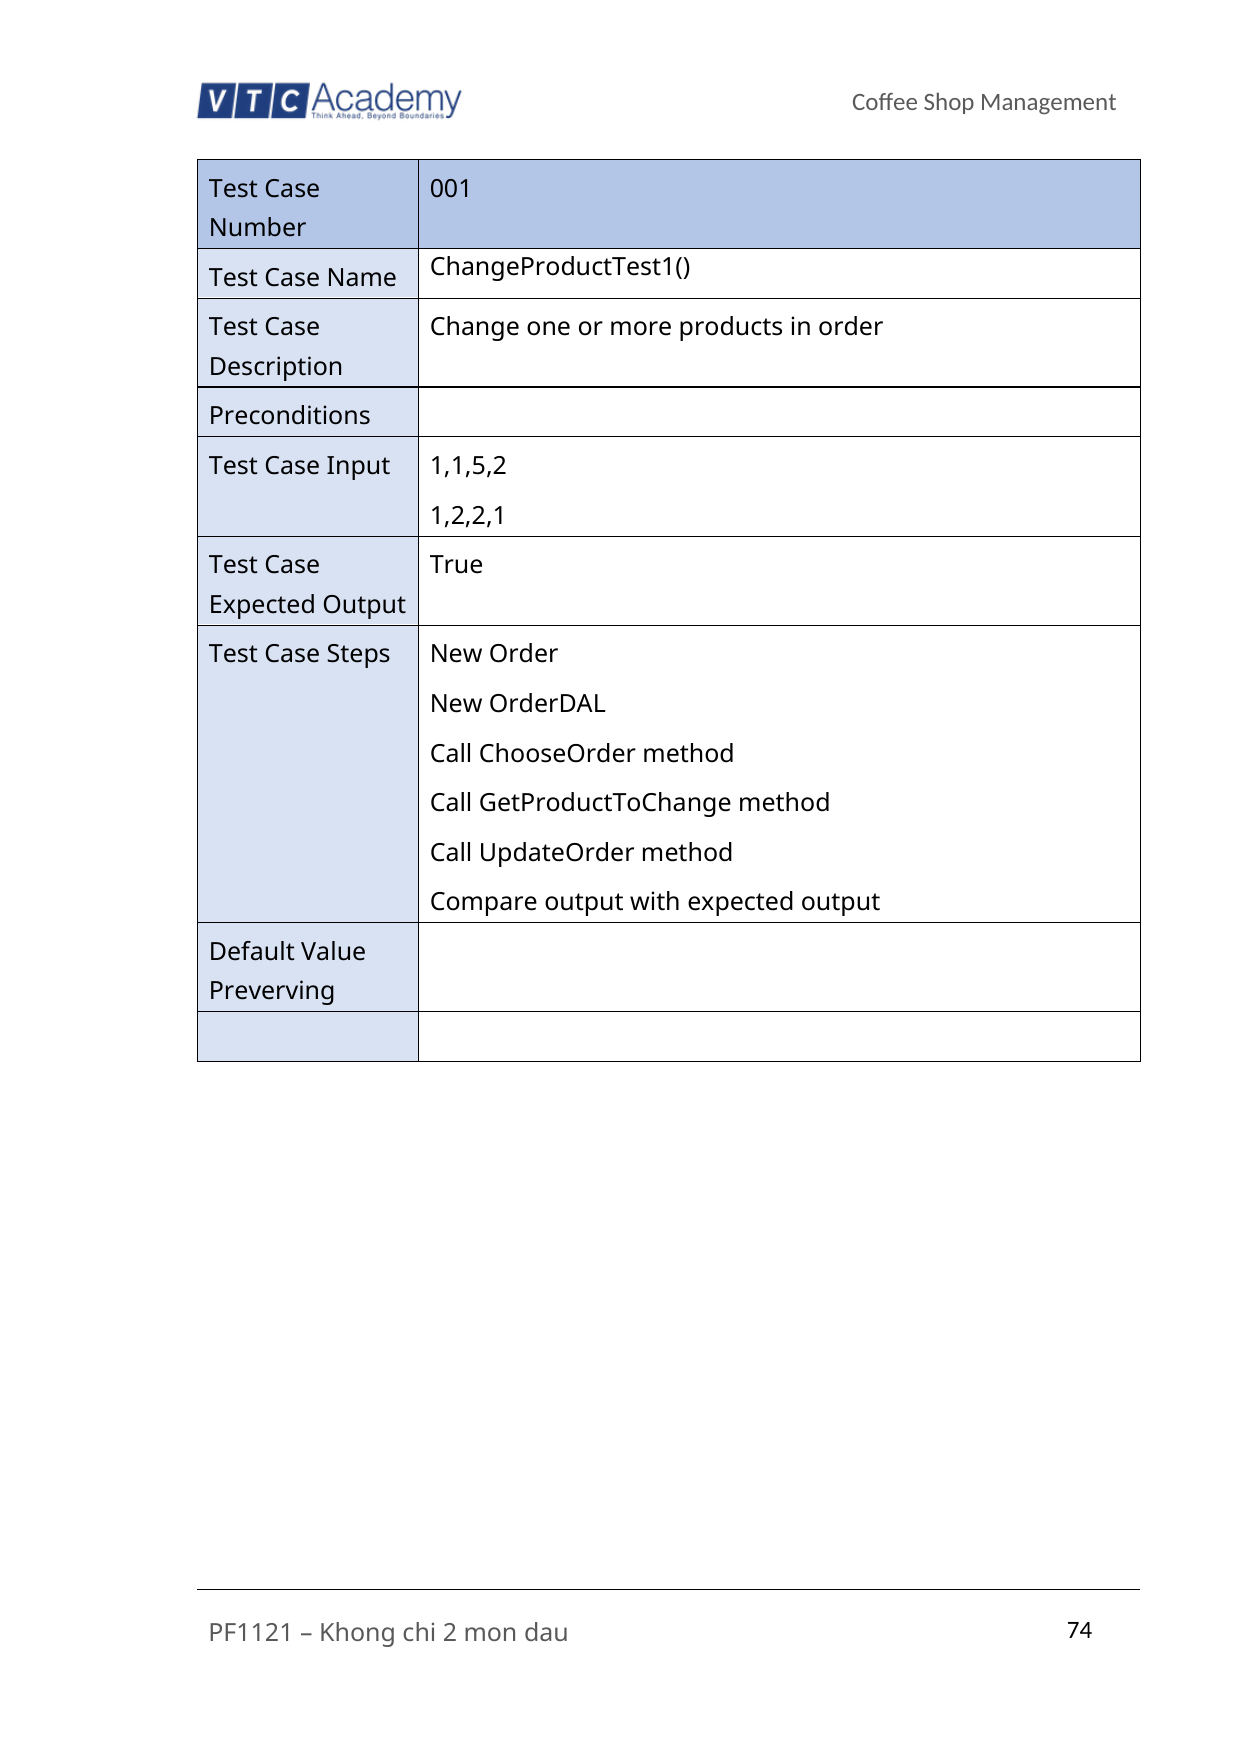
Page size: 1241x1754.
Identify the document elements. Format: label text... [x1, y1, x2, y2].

table_cell Change one or more products in order [419, 299, 1140, 386]
table_header Test Case Number [198, 160, 418, 248]
table_cell [198, 1012, 418, 1061]
table_cell New Order New OrderDAL Call ChooseOrder method Call GetProductToChange method Call UpdateOrder method Compare output with expected output [419, 626, 1140, 922]
table_cell Test Case Steps [198, 626, 418, 922]
table_cell Preconditions [198, 388, 418, 436]
table_cell Test Case Input [198, 437, 418, 536]
picture [188, 75, 471, 128]
table_cell [419, 1012, 1140, 1061]
table_cell Test Case Name [198, 249, 418, 297]
table_header 001 [419, 160, 1140, 248]
table_cell Default Value Preverving [198, 923, 418, 1011]
table_cell Test Case Description [198, 299, 418, 386]
table_cell ChangeProductTest1() [419, 249, 1140, 297]
table_cell Test Case Expected Output [198, 537, 418, 624]
table_cell True [419, 537, 1140, 624]
table_cell 1,1,5,2 1,2,2,1 [419, 437, 1140, 536]
table_cell [419, 923, 1140, 1011]
table_cell [419, 388, 1140, 436]
